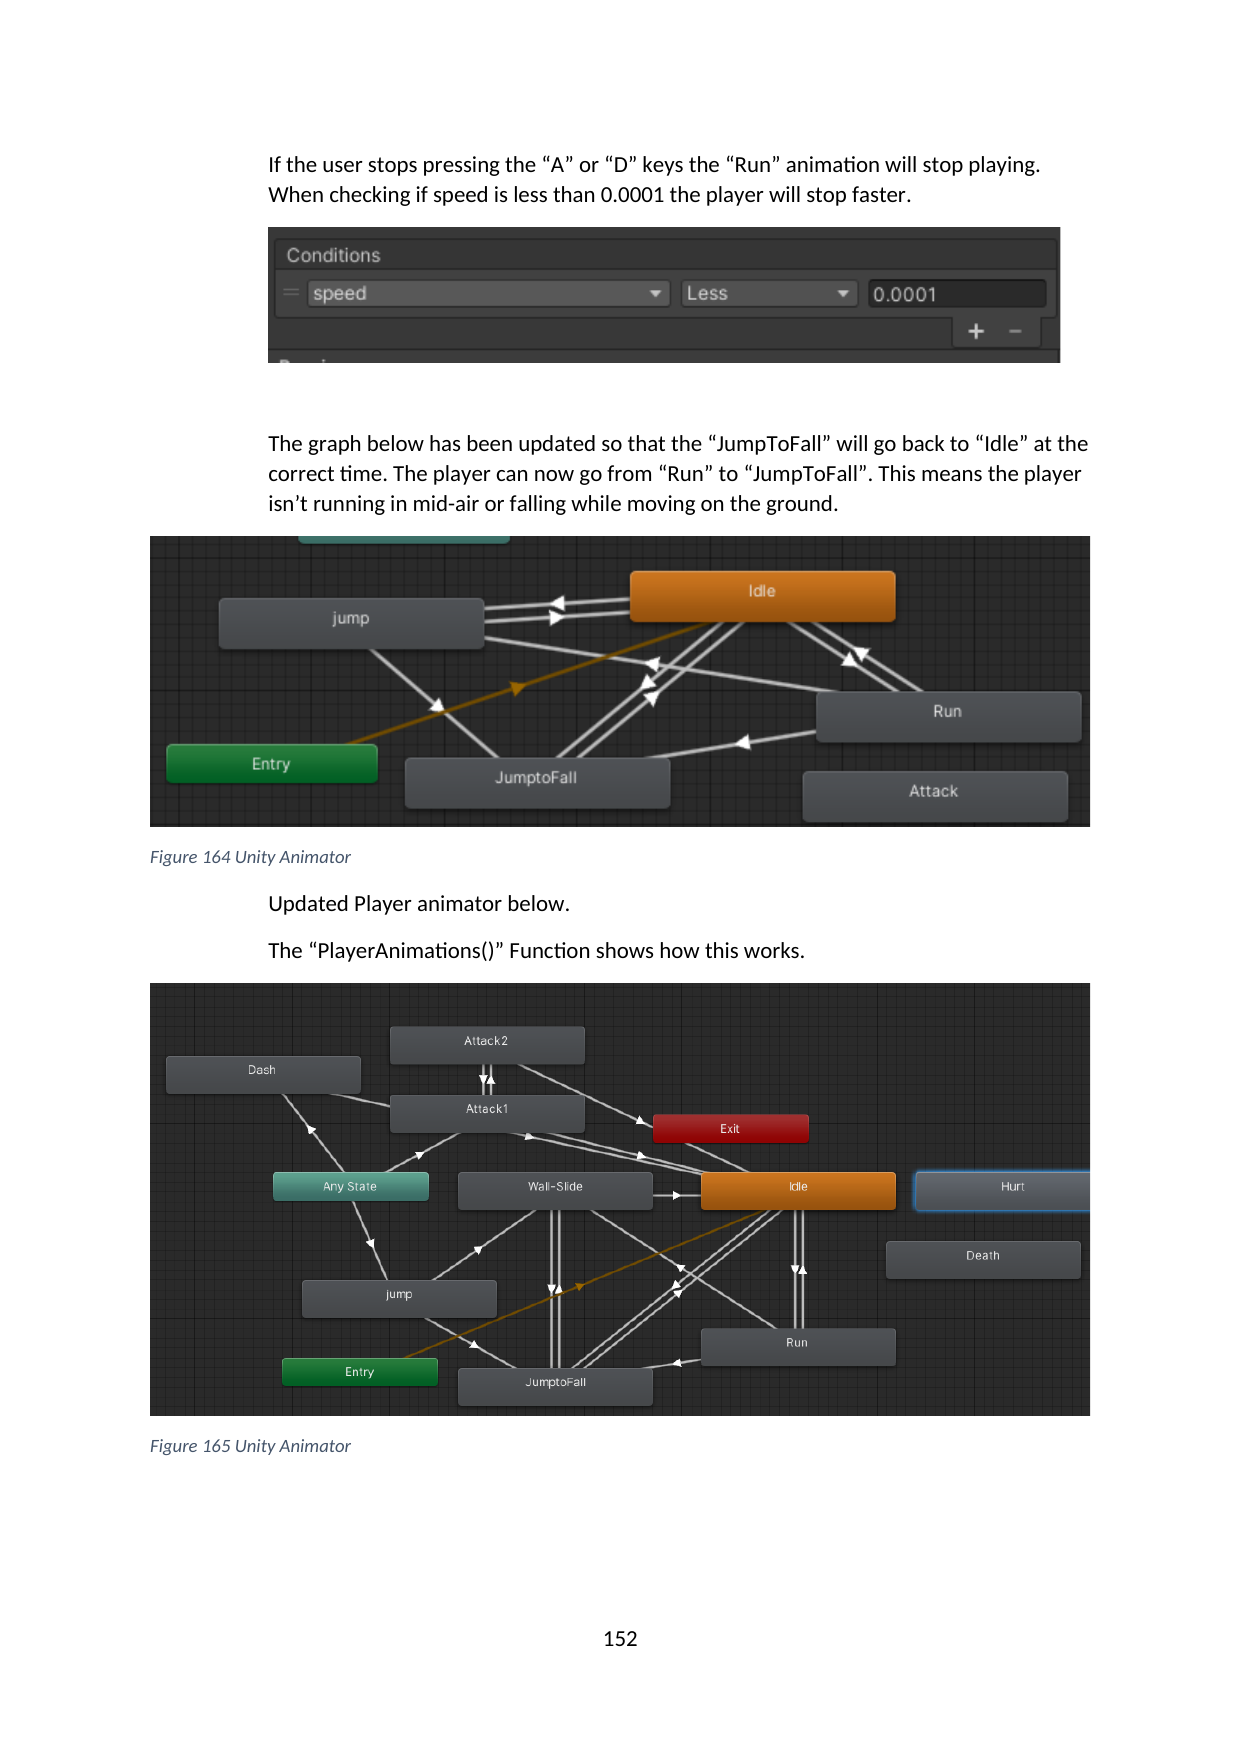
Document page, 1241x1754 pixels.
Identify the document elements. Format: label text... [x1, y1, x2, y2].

text The graph below has been updated so that the “JumpToFall” will go back to “Idle” at the correct time. The player can now go from “Run” to “JumpToFall”. This means the player isn’t running in mid-air or falling while moving on the ground. [268, 429, 1090, 517]
picture [150, 536, 1091, 827]
text The “PlayerAnimations()” Function shows how this works. [268, 936, 1090, 964]
picture [268, 227, 1061, 363]
text Updated Player animator below. [268, 889, 1090, 917]
picture [150, 983, 1091, 1416]
text If the user stops pressing the “A” or “D” keys the “Run” animation will stop playing. When checking if speed is less than 0.0001 the player will stop faster. [268, 150, 1090, 208]
